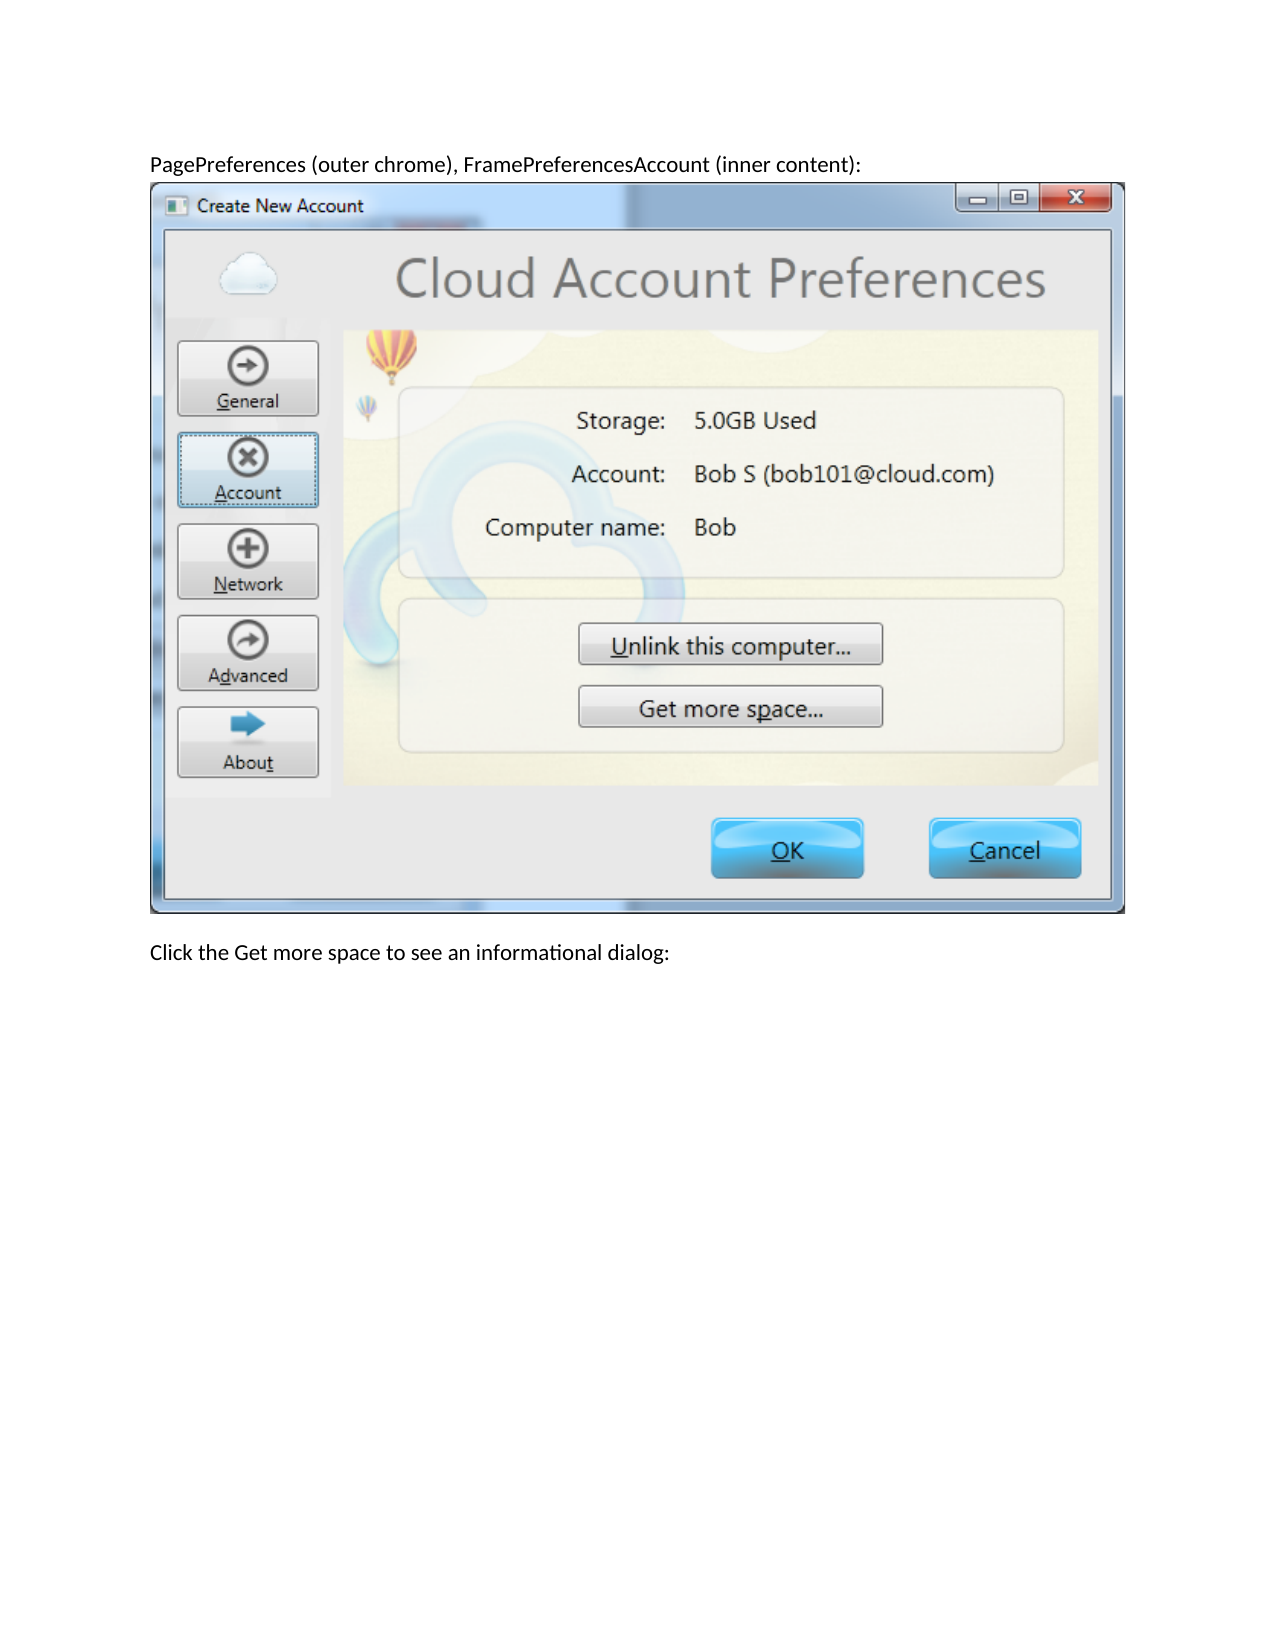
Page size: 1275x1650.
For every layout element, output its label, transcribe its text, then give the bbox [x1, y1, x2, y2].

text PagePreferences (outer chrome), FramePreferencesAccount (inner content): [150, 150, 1125, 182]
picture [150, 182, 1125, 914]
text Click the Get more space to see an informational dialog: [150, 938, 1125, 966]
